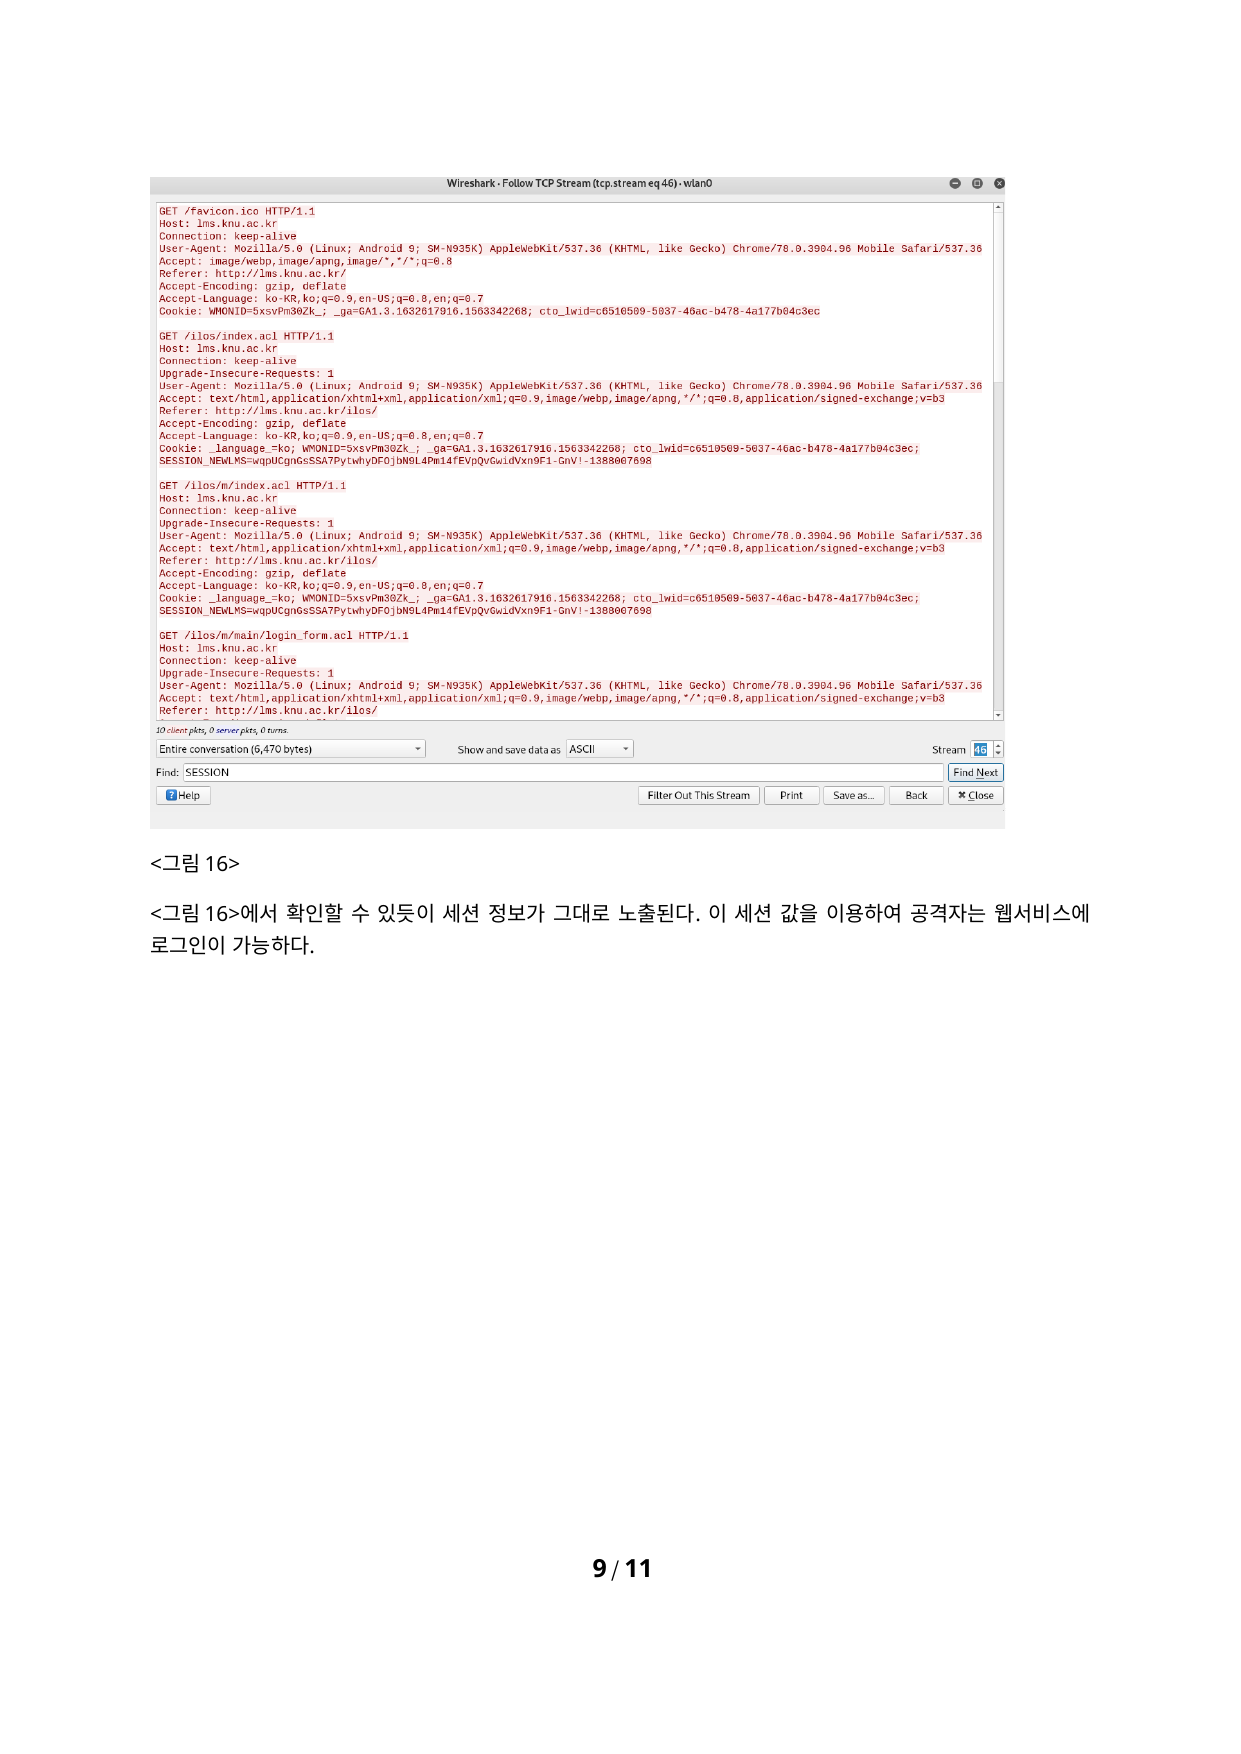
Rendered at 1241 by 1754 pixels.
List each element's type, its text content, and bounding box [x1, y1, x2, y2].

picture [150, 177, 1005, 829]
text <그림16> [150, 848, 1090, 878]
text <그림16>에서 확인할 수 있듯이 세션 정보가 그대로 노출된다. 이 세션 값을 이용하여 공격자는 웹서비스에 로그인이 가능하다. [150, 897, 1090, 960]
